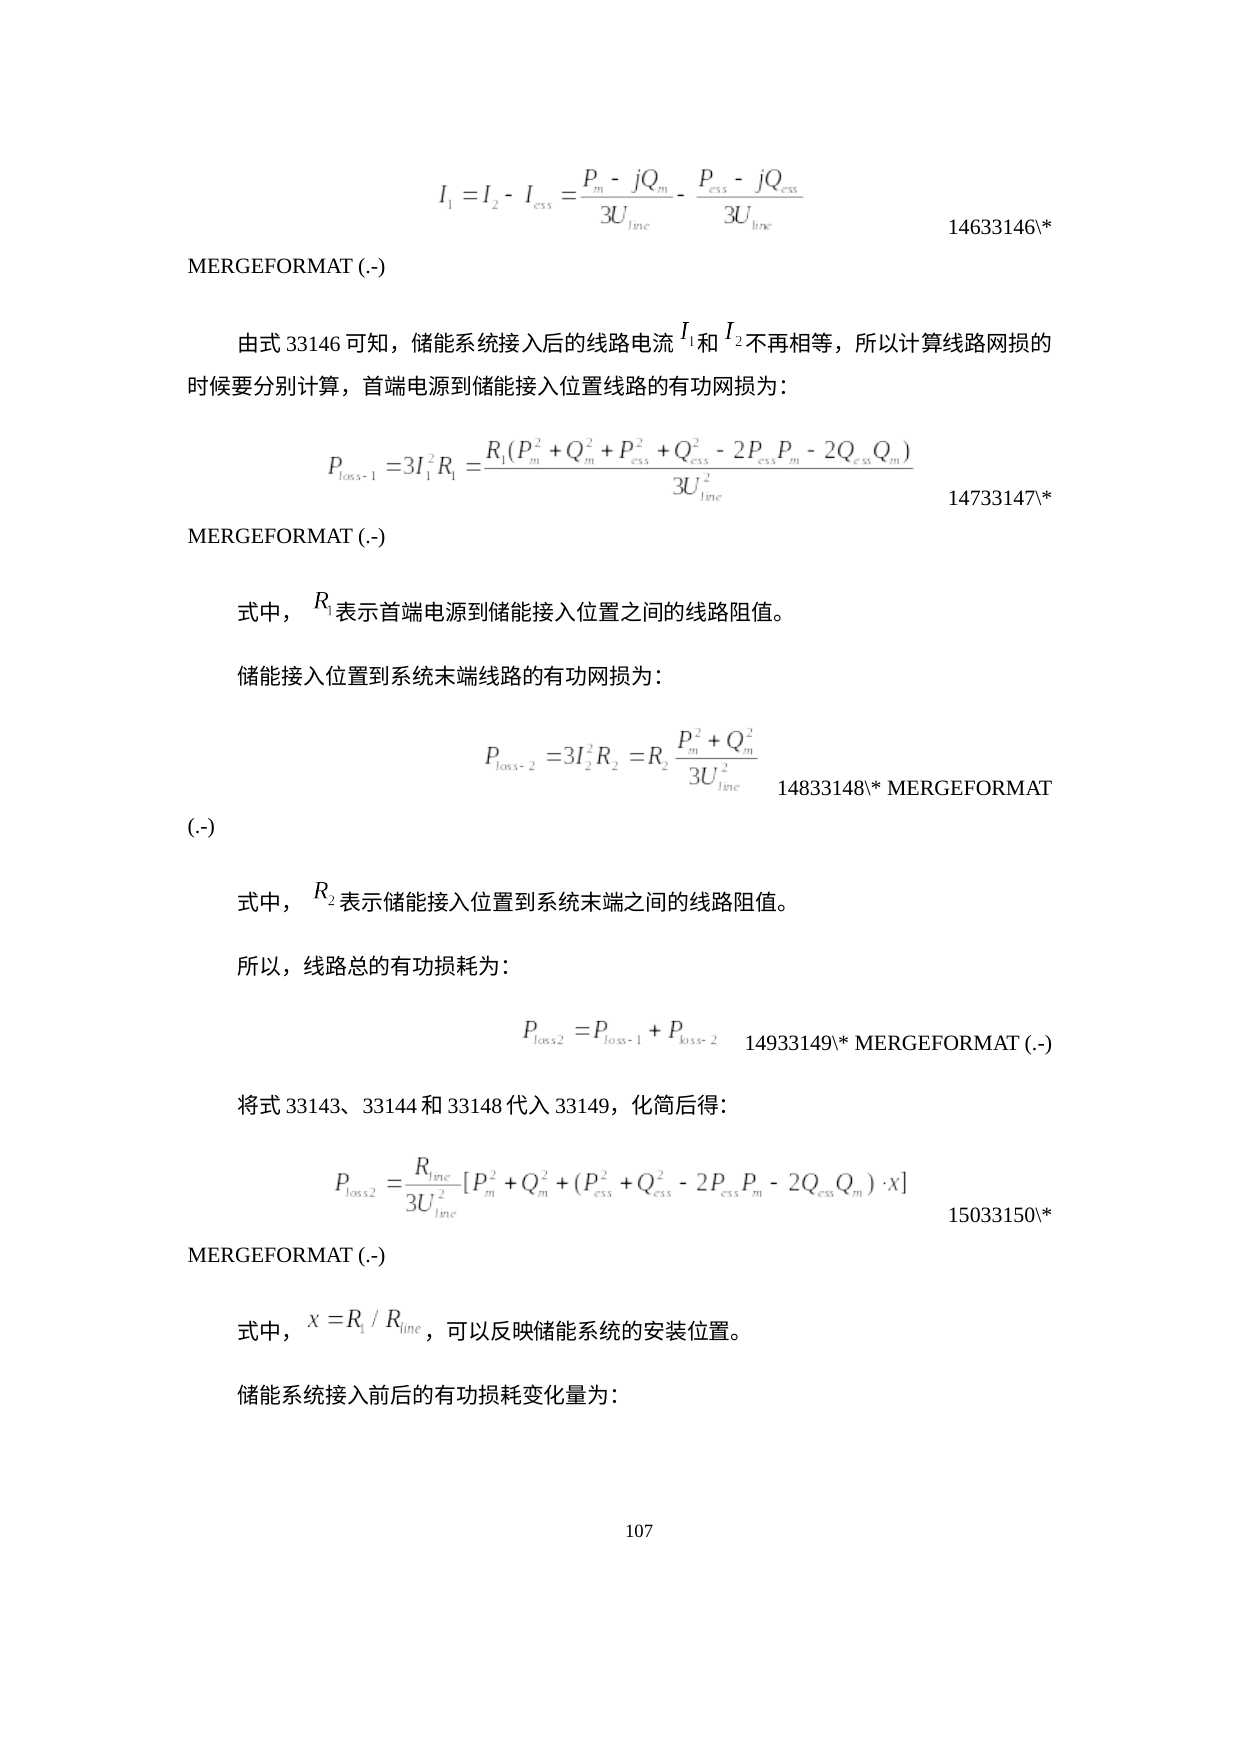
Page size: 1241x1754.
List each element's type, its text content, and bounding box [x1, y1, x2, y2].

text 所以，线路总的有功损耗为： [187, 948, 1053, 981]
text 将式、和代入，化简后得： [187, 1087, 1053, 1120]
text 式中， 表示储能接入位置到系统末端之间的线路阻值。 [187, 862, 1053, 927]
text 由式可知，储能系统接入后的线路电流和不再相等，所以计算线路网损的时候要分别计算，首端电源到储能接入位置线路的有功网损为： [187, 303, 1053, 401]
text 储能系统接入前后的有功损耗变化量为： [187, 1377, 1053, 1410]
text 储能接入位置到系统末端线路的有功网损为： [187, 658, 1053, 691]
text 式中，，可以反映储能系统的安装位置。 [187, 1292, 1053, 1357]
text 式中， 表示首端电源到储能接入位置之间的线路阻值。 [187, 572, 1053, 637]
